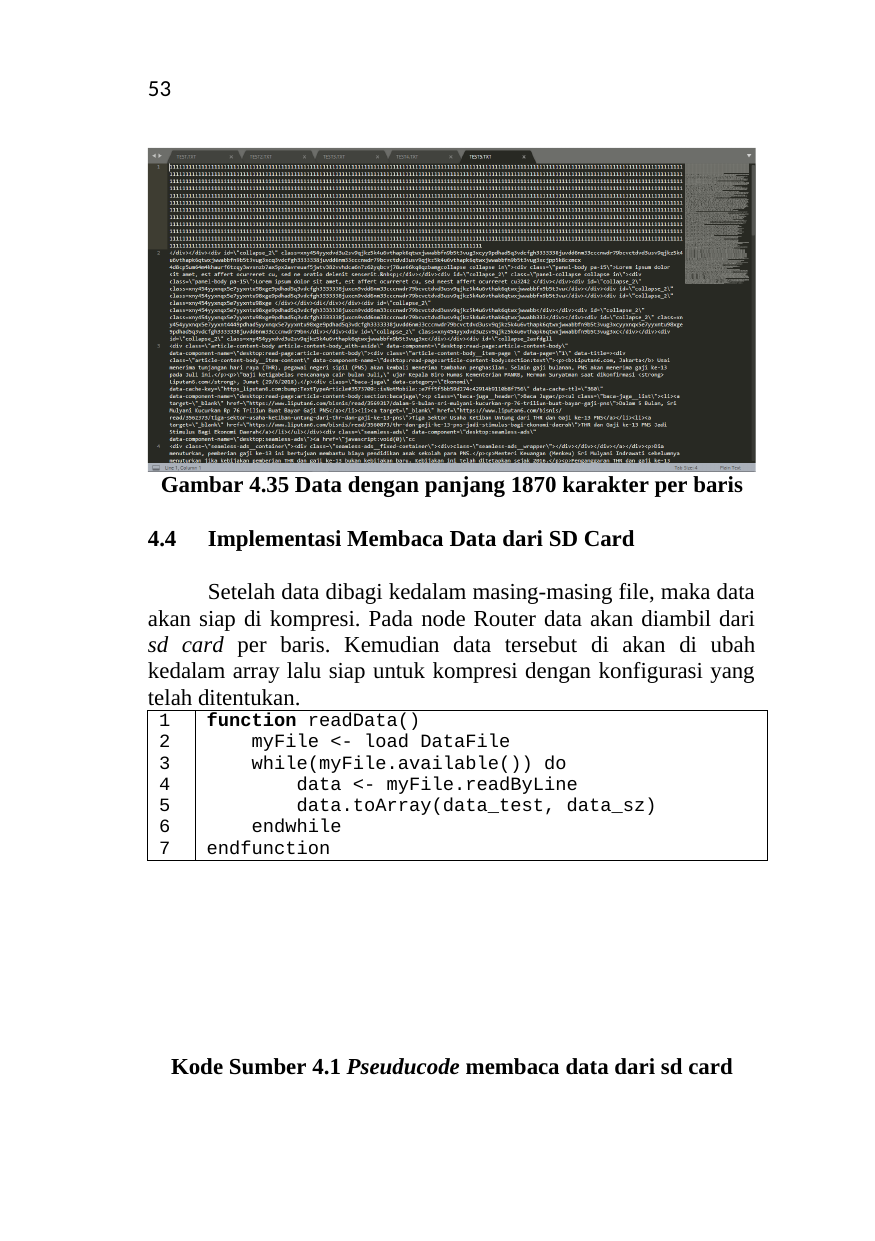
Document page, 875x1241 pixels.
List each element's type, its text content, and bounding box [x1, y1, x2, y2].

table_header function readData() myFile <- load DataFile while(myFile.available()) do data <- myFile.readByLine data.toArray(data_test, data_sz) endwhile endfunction [196, 711, 767, 860]
table_header 1 2 3 4 5 6 7 [148, 711, 195, 860]
subtitle Implementasi Membaca Data dari SD Card [148, 526, 756, 552]
picture [147, 147, 756, 472]
text Kode Sumber 4.1 Pseuducode membaca data dari sd card [148, 1053, 756, 1079]
text Setelah data dibagi kedalam masing-masing file, maka data akan siap di kompresi. Pada node Router data akan diambil dari sd card per baris. Kemudian data tersebut di akan di ubah kedalam array lalu siap untuk kompresi dengan konfigurasi yang telah ditentukan. [148, 578, 756, 710]
